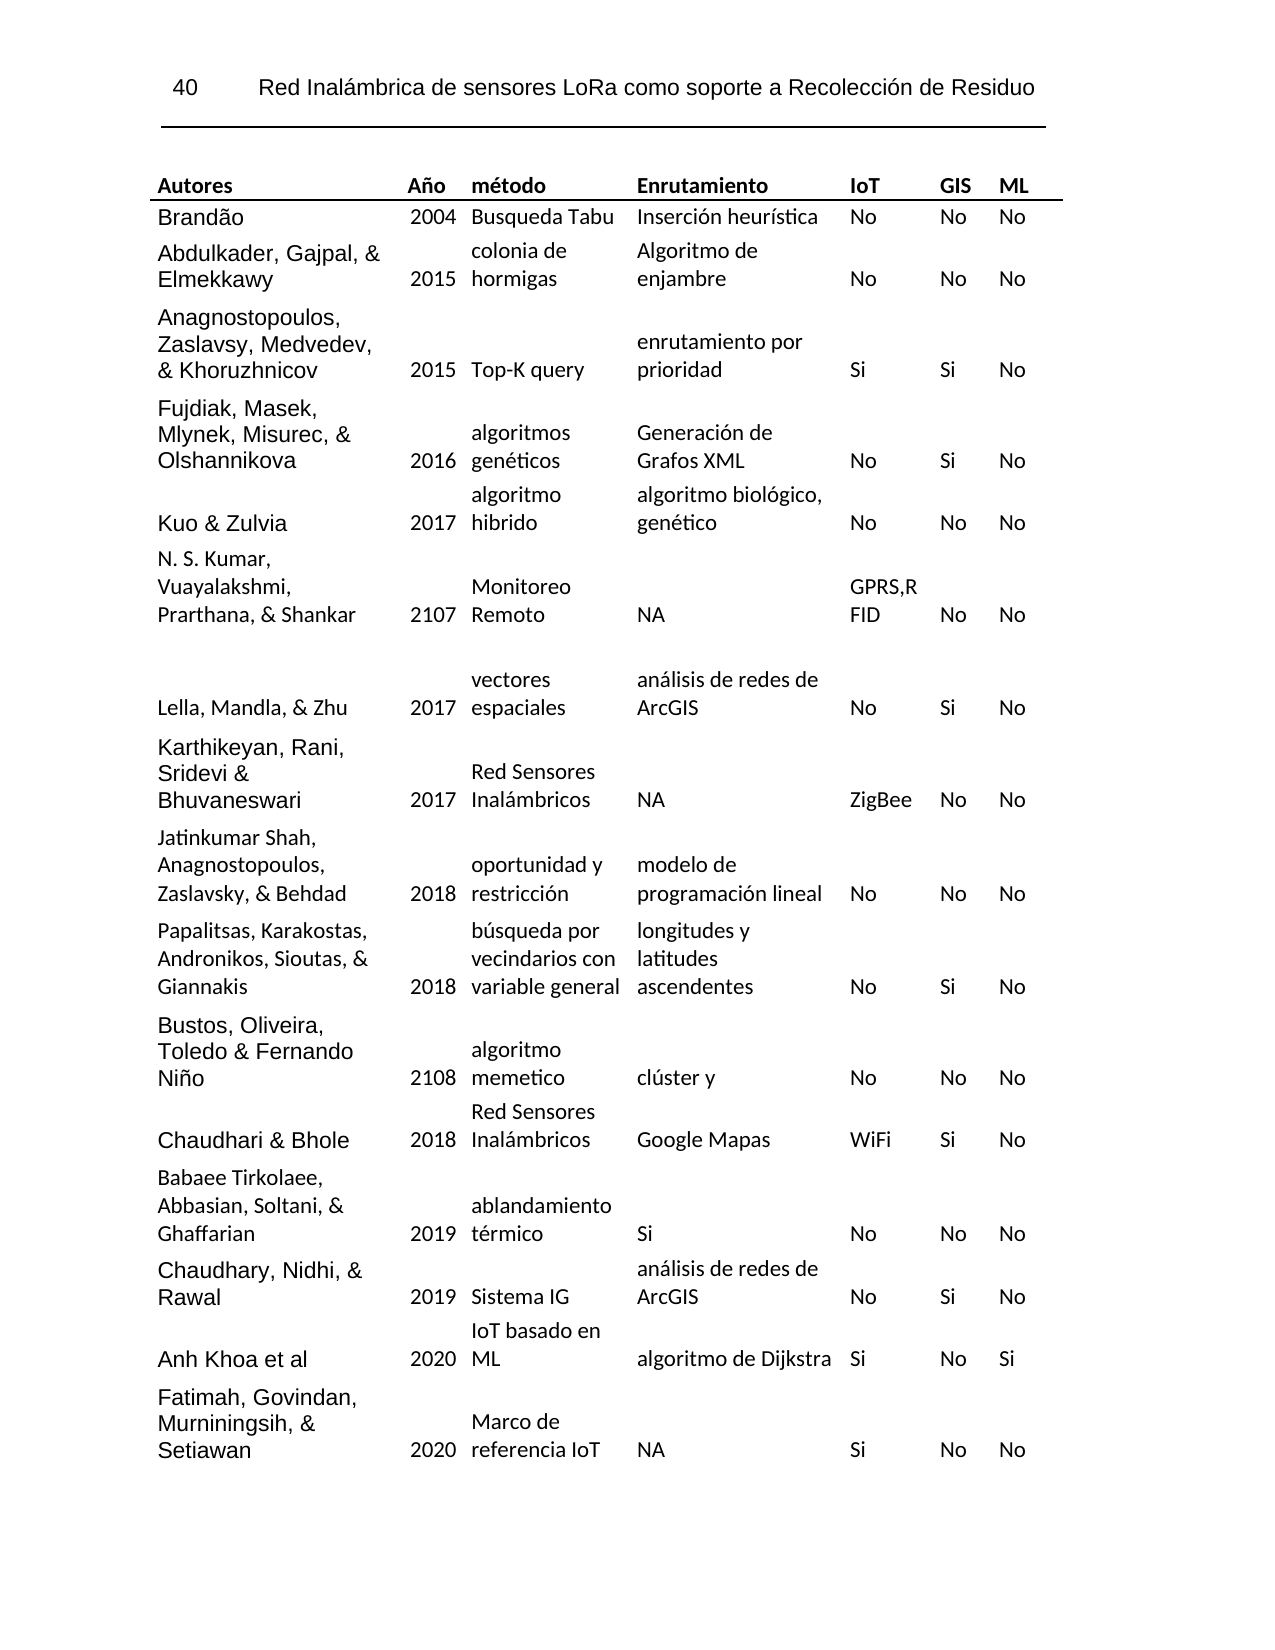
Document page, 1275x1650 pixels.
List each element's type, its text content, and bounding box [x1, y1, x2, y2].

table_cell No [843, 1154, 932, 1247]
table_cell búsqueda por vecindarios con variable general [464, 907, 629, 1000]
table_cell 2017 [400, 629, 464, 721]
table_cell No [843, 474, 932, 536]
table_cell análisis de redes de ArcGIS [630, 1247, 843, 1310]
table_cell Kuo & Zulvia [150, 474, 400, 536]
table_cell modelo de programación lineal [630, 813, 843, 907]
table_cell algoritmo memetico [464, 1000, 629, 1091]
table_cell ZigBee [843, 721, 932, 813]
table_cell No [933, 721, 992, 813]
table_cell Anh Khoa et al [150, 1310, 400, 1372]
table_cell No [933, 474, 992, 536]
table_cell 2015 [400, 293, 464, 383]
table_cell Si [630, 1154, 843, 1247]
table_header GIS [933, 166, 992, 199]
table_cell 2004 [400, 201, 464, 230]
table_cell Si [933, 629, 992, 721]
table_cell Chaudhari & Bhole [150, 1091, 400, 1153]
table_header IoT [843, 166, 932, 199]
table_cell longitudes y latitudes ascendentes [630, 907, 843, 1000]
table_cell No [843, 907, 932, 1000]
table_cell análisis de redes de ArcGIS [630, 629, 843, 721]
table_cell No [992, 1091, 1062, 1153]
table_cell 2018 [400, 907, 464, 1000]
table_cell Google Mapas [630, 1091, 843, 1153]
table_cell Fatimah, Govindan, Murniningsih, & Setiawan [150, 1372, 400, 1463]
table_cell No [843, 383, 932, 474]
table_cell No [992, 383, 1062, 474]
table_cell Papalitsas, Karakostas, Andronikos, Sioutas, & Giannakis [150, 907, 400, 1000]
table_cell No [992, 230, 1062, 293]
table_cell Marco de referencia IoT [464, 1372, 629, 1463]
table_header Autores [150, 166, 400, 199]
table_cell No [933, 1154, 992, 1247]
table_cell GPRS,RFID [843, 536, 932, 628]
table_cell No [933, 1000, 992, 1091]
table_cell NA [630, 721, 843, 813]
table_cell No [843, 1247, 932, 1310]
table_cell 2017 [400, 474, 464, 536]
table_header método [464, 166, 629, 199]
table_cell Si [933, 383, 992, 474]
table_cell algoritmo biológico, genético [630, 474, 843, 536]
table_cell Busqueda Tabu [464, 201, 629, 230]
table_cell 2020 [400, 1372, 464, 1463]
table_cell algoritmo hibrido [464, 474, 629, 536]
table_cell Si [843, 1372, 932, 1463]
table_cell Si [843, 293, 932, 383]
table_cell No [992, 293, 1062, 383]
table_cell Anagnostopoulos, Zaslavsy, Medvedev, & Khoruzhnicov [150, 293, 400, 383]
table_cell WiFi [843, 1091, 932, 1153]
table_header Año [400, 166, 464, 199]
table_cell Si [933, 1247, 992, 1310]
table_cell Red Sensores Inalámbricos [464, 721, 629, 813]
table_cell Sistema IG [464, 1247, 629, 1310]
table_cell vectores espaciales [464, 629, 629, 721]
table_header Enrutamiento [630, 166, 843, 199]
table_cell clúster y [630, 1000, 843, 1091]
table_cell Chaudhary, Nidhi, & Rawal [150, 1247, 400, 1310]
table_cell Abdulkader, Gajpal, & Elmekkawy [150, 230, 400, 293]
table_cell Inserción heurística [630, 201, 843, 230]
table_cell 2017 [400, 721, 464, 813]
table_cell No [843, 813, 932, 907]
table_cell No [843, 1000, 932, 1091]
table_cell Karthikeyan, Rani, Sridevi & Bhuvaneswari [150, 721, 400, 813]
table_cell No [992, 721, 1062, 813]
table_cell 2016 [400, 383, 464, 474]
table_cell Monitoreo Remoto [464, 536, 629, 628]
table_cell 2107 [400, 536, 464, 628]
table_cell No [992, 813, 1062, 907]
table_cell colonia de hormigas [464, 230, 629, 293]
table_cell Bustos, Oliveira, Toledo & Fernando Niño [150, 1000, 400, 1091]
table_cell Si [933, 293, 992, 383]
table_cell No [933, 536, 992, 628]
table_cell algoritmo de Dijkstra [630, 1310, 843, 1372]
table_cell Generación de Grafos XML [630, 383, 843, 474]
table_cell No [933, 1310, 992, 1372]
table_cell Fujdiak, Masek, Mlynek, Misurec, & Olshannikova [150, 383, 400, 474]
table_cell Lella, Mandla, & Zhu [150, 629, 400, 721]
table_cell NA [630, 536, 843, 628]
table_cell No [992, 629, 1062, 721]
table_cell NA [630, 1372, 843, 1463]
table_cell No [843, 629, 932, 721]
table_cell No [843, 201, 932, 230]
table_cell 2018 [400, 1091, 464, 1153]
table_cell No [992, 907, 1062, 1000]
table_cell No [843, 230, 932, 293]
table_cell Algoritmo de enjambre [630, 230, 843, 293]
table_cell enrutamiento por prioridad [630, 293, 843, 383]
table_cell algoritmos genéticos [464, 383, 629, 474]
table_cell 2019 [400, 1247, 464, 1310]
table_cell No [992, 1000, 1062, 1091]
table_cell oportunidad y restricción [464, 813, 629, 907]
table_cell ablandamiento térmico [464, 1154, 629, 1247]
table_cell 2015 [400, 230, 464, 293]
table_cell Red Sensores Inalámbricos [464, 1091, 629, 1153]
table_cell No [992, 1372, 1062, 1463]
table_cell No [992, 1247, 1062, 1310]
table_cell No [933, 813, 992, 907]
table_cell 2108 [400, 1000, 464, 1091]
table_cell No [933, 230, 992, 293]
table_cell N. S. Kumar, Vuayalakshmi, Prarthana, & Shankar [150, 536, 400, 628]
table_cell No [992, 474, 1062, 536]
table_header ML [992, 166, 1062, 199]
table_cell 2018 [400, 813, 464, 907]
table_cell 2020 [400, 1310, 464, 1372]
table_cell 2019 [400, 1154, 464, 1247]
table_cell No [933, 1372, 992, 1463]
table_cell Si [933, 1091, 992, 1153]
table_cell No [933, 201, 992, 230]
table_cell Si [992, 1310, 1062, 1372]
table_cell Brandão [150, 201, 400, 230]
table_cell Jatinkumar Shah, Anagnostopoulos, Zaslavsky, & Behdad [150, 813, 400, 907]
table_cell Babaee Tirkolaee, Abbasian, Soltani, & Ghaffarian [150, 1154, 400, 1247]
table_cell No [992, 201, 1062, 230]
table_cell Top-K query [464, 293, 629, 383]
table_cell No [992, 1154, 1062, 1247]
table_cell Si [843, 1310, 932, 1372]
table_cell Si [933, 907, 992, 1000]
table_cell IoT basado en ML [464, 1310, 629, 1372]
table_cell No [992, 536, 1062, 628]
